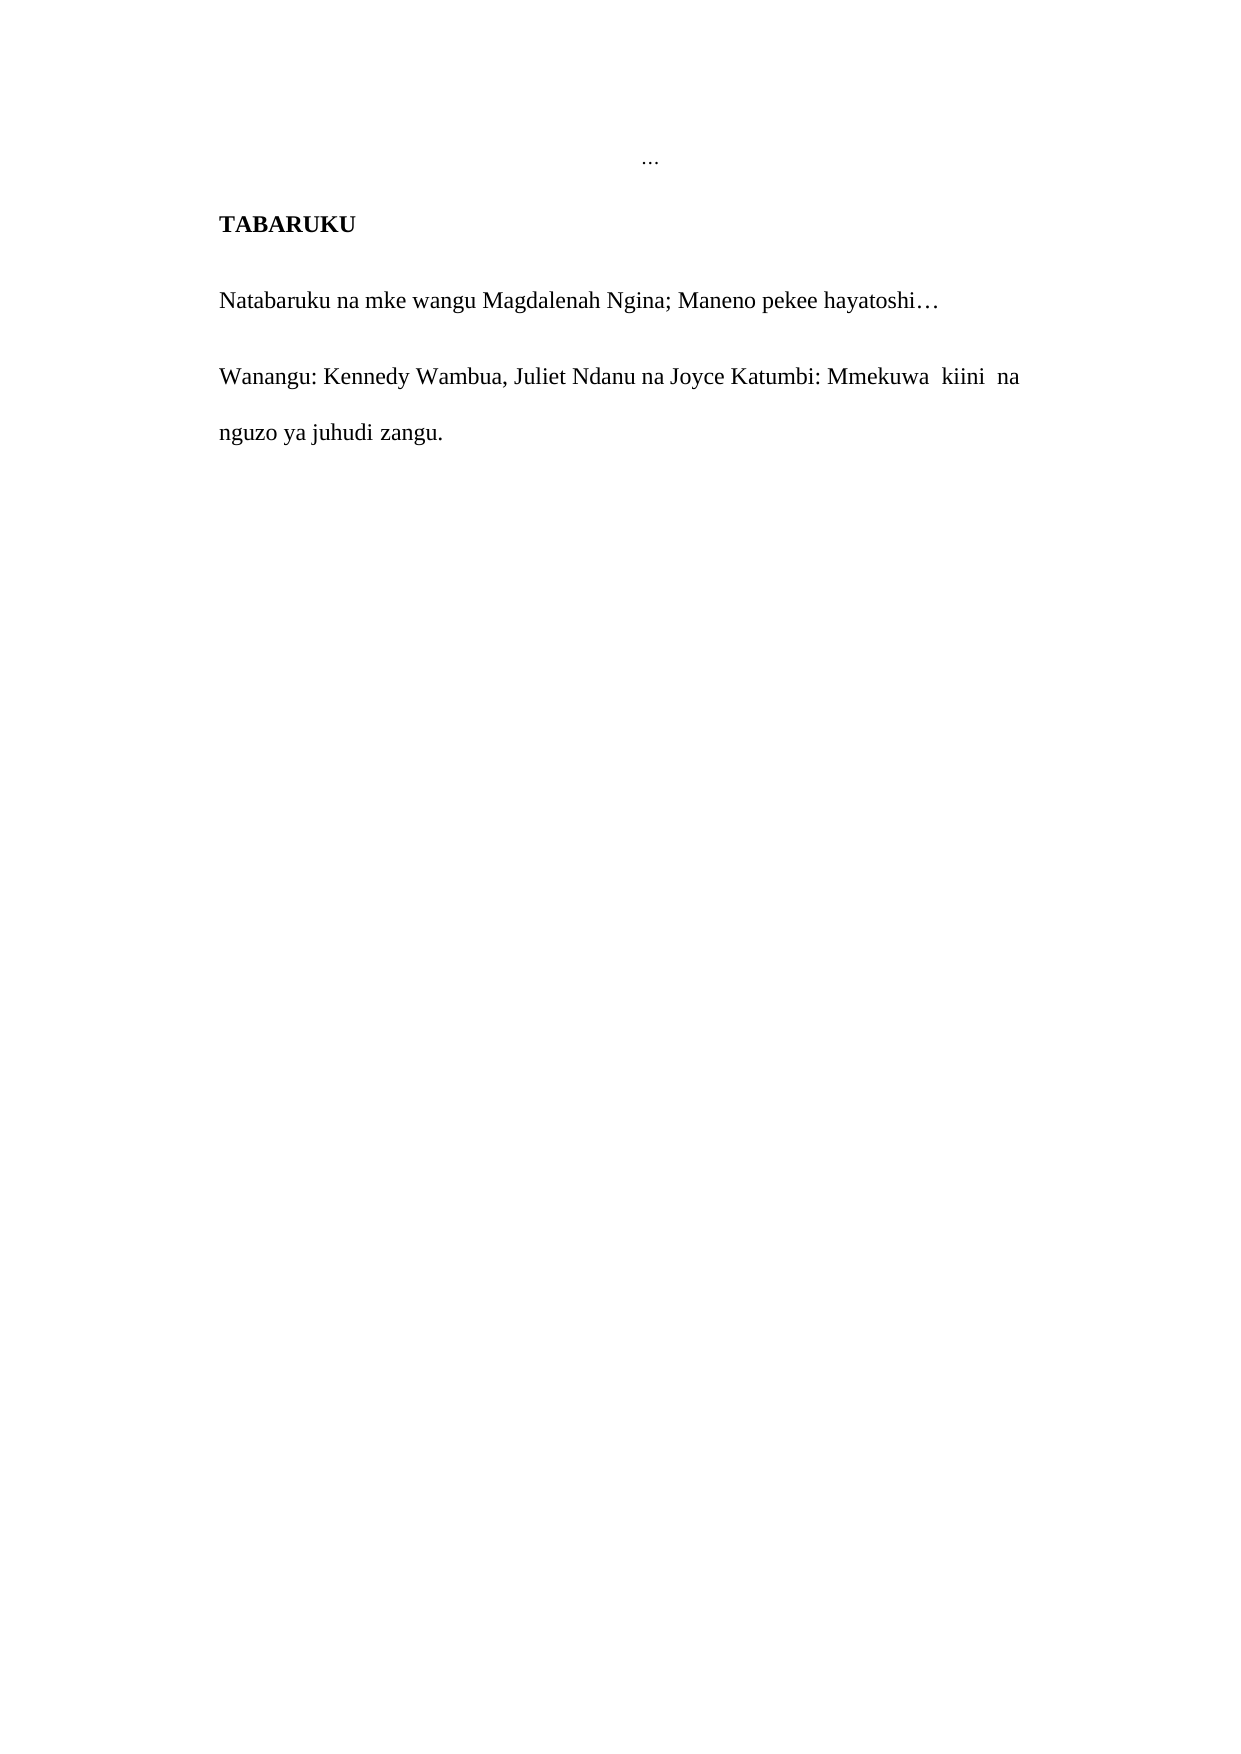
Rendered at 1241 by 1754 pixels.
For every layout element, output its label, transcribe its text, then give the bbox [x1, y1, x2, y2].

text Natabaruku na mke wangu Magdalenah Ngina; Maneno pekee hayatoshi… [219, 286, 1134, 313]
text TABARUKU [219, 210, 1134, 238]
text Wanangu: Kennedy Wambua, Juliet Ndanu na Joyce Katumbi: Mmekuwa kiini na nguzo ya juhudi zangu. [219, 362, 1075, 446]
